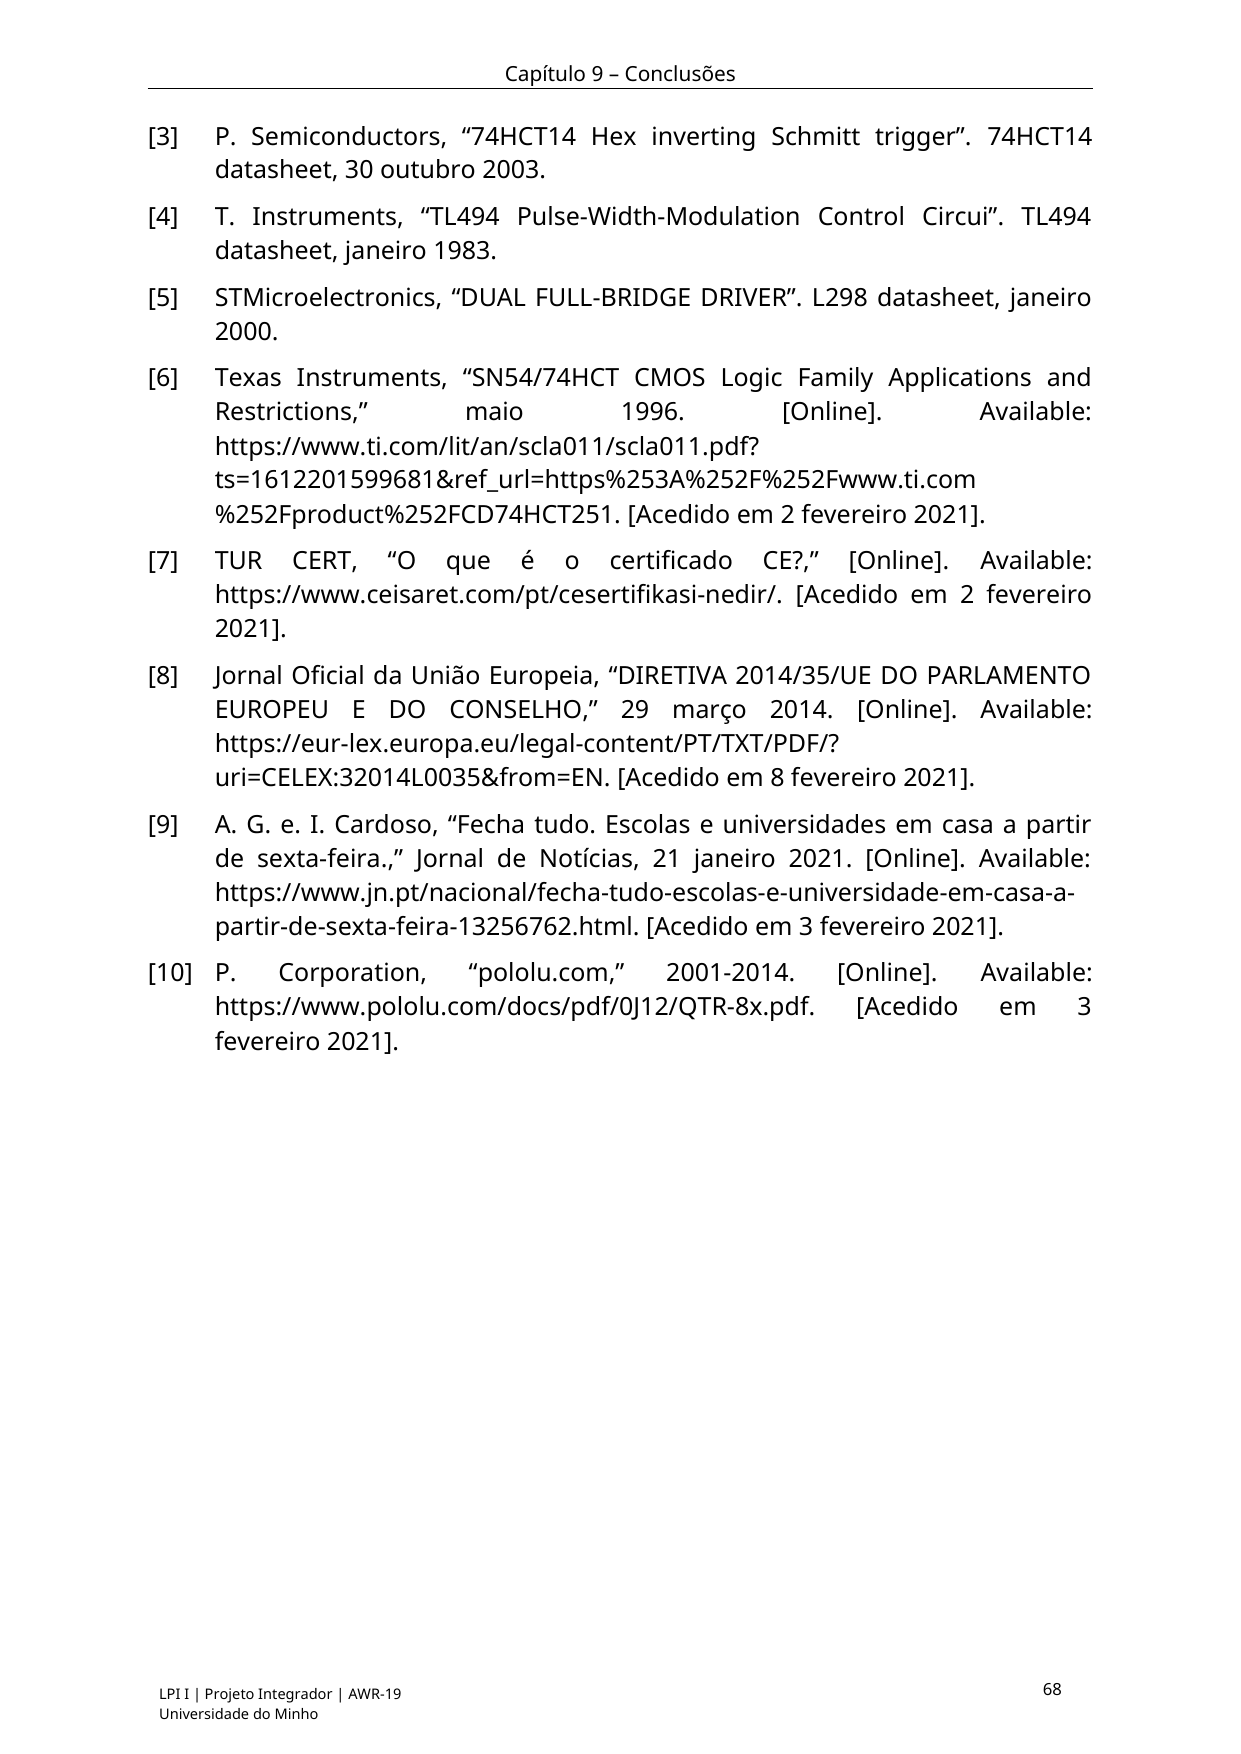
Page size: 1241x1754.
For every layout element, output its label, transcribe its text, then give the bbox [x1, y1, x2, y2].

text [6] Texas Instruments, “SN54/74HCT CMOS Logic Family Applications and Restrictions,” maio 1996. [Online]. Available: https://www.ti.com/lit/an/scla011/scla011.pdf?ts=1612201599681&ref_url=https%253A%252F%252Fwww.ti.com%252Fproduct%252FCD74HCT251. [Acedido em 2 fevereiro 2021]. [148, 360, 1092, 530]
text [10] P. Corporation, “pololu.com,” 2001-2014. [Online]. Available: https://www.pololu.com/docs/pdf/0J12/QTR-8x.pdf. [Acedido em 3 fevereiro 2021]. [148, 955, 1092, 1057]
text [4] T. Instruments, “TL494 Pulse-Width-Modulation Control Circui”. TL494 datasheet, janeiro 1983. [148, 199, 1092, 267]
text [8] Jornal Oficial da União Europeia, “DIRETIVA 2014/35/UE DO PARLAMENTO EUROPEU E DO CONSELHO,” 29 março 2014. [Online]. Available: https://eur-lex.europa.eu/legal-content/PT/TXT/PDF/?uri=CELEX:32014L0035&from=EN. [Acedido em 8 fevereiro 2021]. [148, 657, 1092, 794]
text [9] A. G. e. I. Cardoso, “Fecha tudo. Escolas e universidades em casa a partir de sexta-feira.,” Jornal de Notícias, 21 janeiro 2021. [Online]. Available: https://www.jn.pt/nacional/fecha-tudo-escolas-e-universidade-em-casa-a-partir-de-sexta-feira-13256762.html. [Acedido em 3 fevereiro 2021]. [148, 806, 1092, 942]
text [7] TUR CERT, “O que é o certificado CE?,” [Online]. Available: https://www.ceisaret.com/pt/cesertifikasi-nedir/. [Acedido em 2 fevereiro 2021]. [148, 543, 1092, 645]
text [5] STMicroelectronics, “DUAL FULL-BRIDGE DRIVER”. L298 datasheet, janeiro 2000. [148, 279, 1092, 347]
text [3] P. Semiconductors, “74HCT14 Hex inverting Schmitt trigger”. 74HCT14 datasheet, 30 outubro 2003. [148, 118, 1092, 186]
